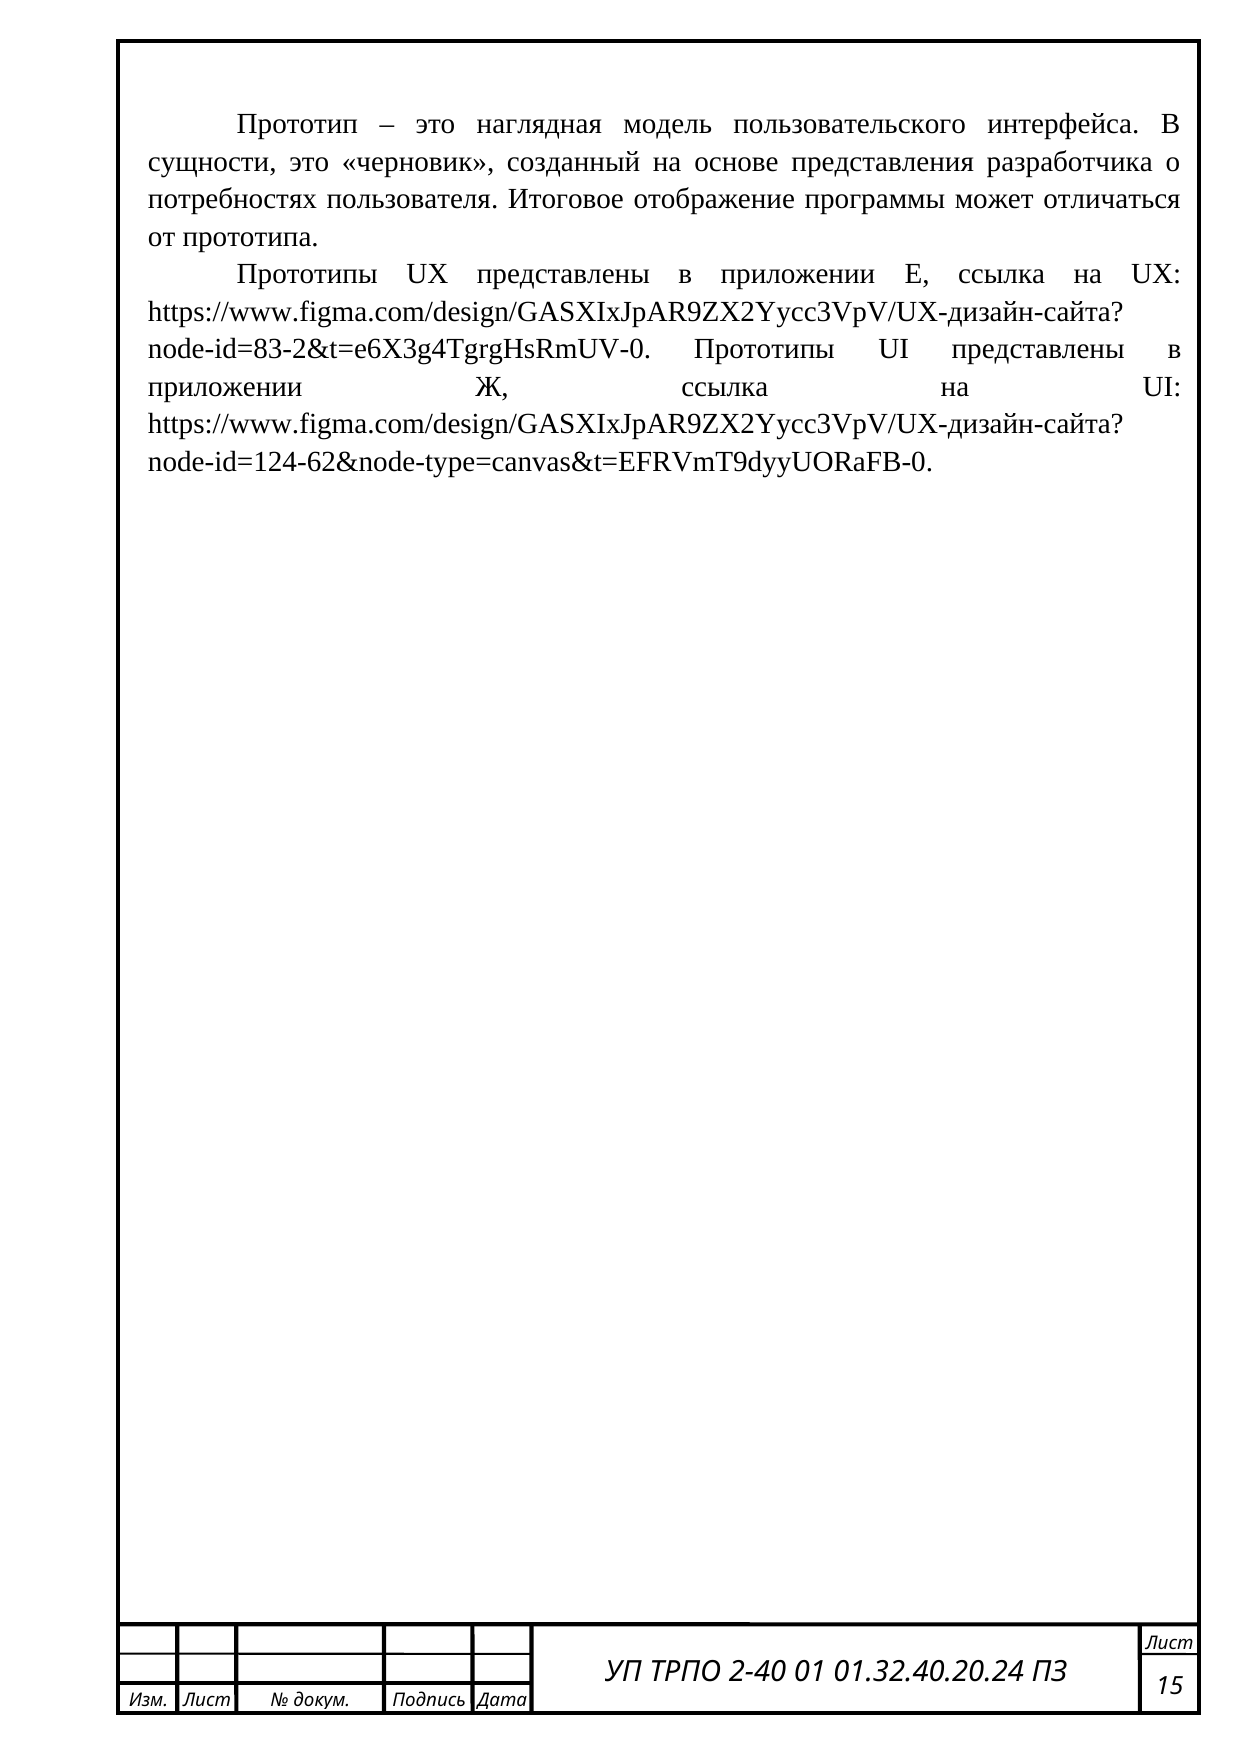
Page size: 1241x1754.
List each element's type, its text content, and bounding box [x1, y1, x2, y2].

text Прототипы UX представлены в приложении E, ссылка на UX: https://www.figma.com/design/GASXIxJpAR9ZX2Yycc3VpV/UX-дизайн-сайта?node-id=83-2&t=e6X3g4TgrgHsRmUV-0. Прототипы UI представлены в приложении Ж, ссылка на UI: https://www.figma.com/design/GASXIxJpAR9ZX2Yycc3VpV/UX-дизайн-сайта?node-id=124-62&node-type=canvas&t=EFRVmT9dyyUORaFB-0. [148, 253, 1181, 478]
text Прототип – это наглядная модель пользовательского интерфейса. В сущности, это «черновик», созданный на основе представления разработчика о потребностях пользователя. Итоговое отображение программы может отличаться от прототипа. [148, 103, 1181, 253]
